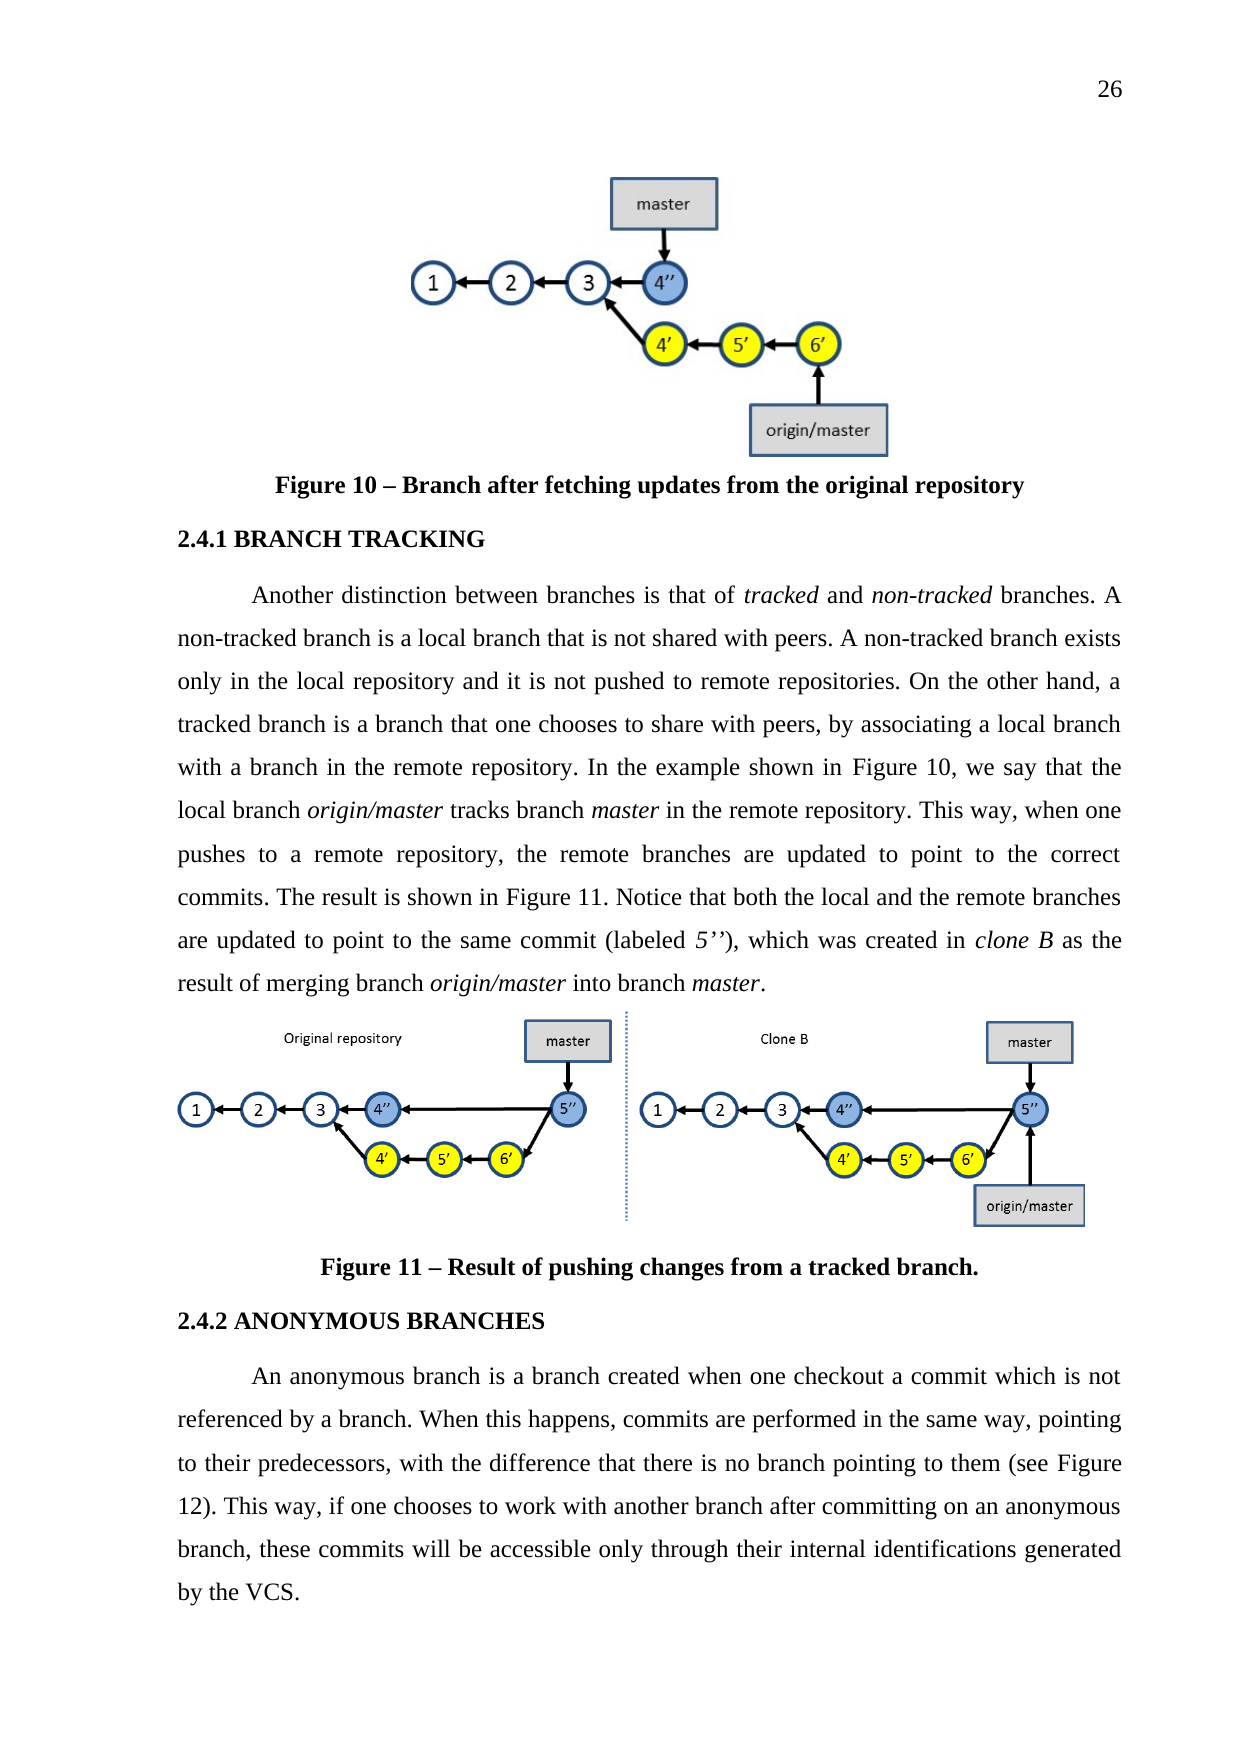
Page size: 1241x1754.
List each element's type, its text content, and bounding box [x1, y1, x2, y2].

subtitle Anonymous branches [177, 1306, 1122, 1334]
text Figure 11 – Result of pushing changes from a tracked branch. [177, 1252, 1122, 1281]
text Figure 10 – Branch after fetching updates from the original repository [177, 471, 1122, 499]
picture [177, 1011, 1085, 1227]
text Another distinction between branches is that of tracked and non-tracked branches. A non-tracked branch is a local branch that is not shared with peers. A non-tracked branch exists only in the local repository and it is not pushed to remote repositories. On the other hand, a tracked branch is a branch that one chooses to share with peers, by associating a local branch with a branch in the remote repository. In the example shown in Figure 10, we say that the local branch origin/master tracks branch master in the remote repository. This way, when one pushes to a remote repository, the remote branches are updated to point to the correct commits. The result is shown in Figure 11. Notice that both the local and the remote branches are updated to point to the same commit (labeled 5’’), which was created in clone B as the result of merging branch origin/master into branch master. [177, 580, 1122, 997]
text An anonymous branch is a branch created when one checkout a commit which is not referenced by a branch. When this happens, commits are performed in the same way, pointing to their predecessors, with the difference that there is no branch pointing to them (see Figure 12). This way, if one chooses to work with another branch after committing on an anonymous branch, these commits will be accessible only through their internal identifications generated by the VCS. [177, 1361, 1122, 1606]
picture [411, 177, 889, 457]
subtitle Branch tracking [177, 524, 1122, 553]
